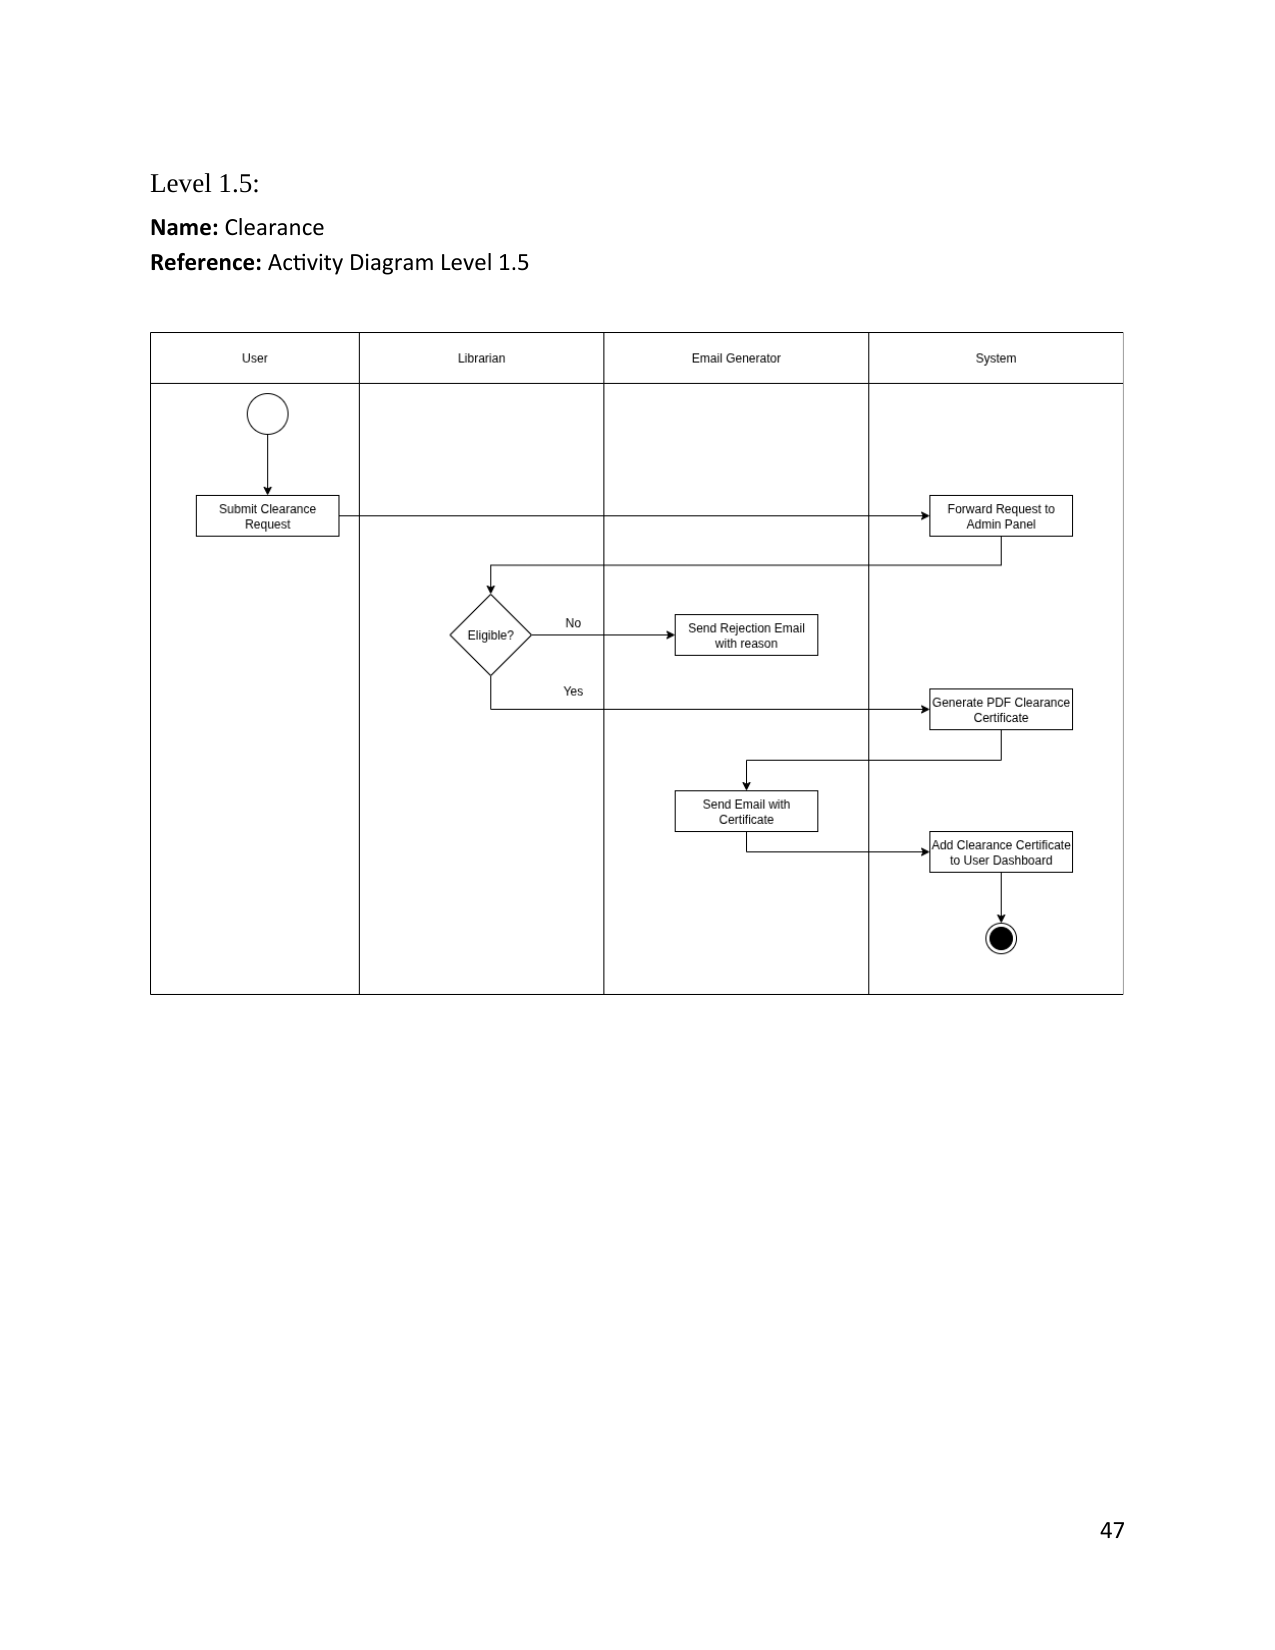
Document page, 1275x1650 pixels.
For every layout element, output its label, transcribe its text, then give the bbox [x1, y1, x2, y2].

picture [150, 332, 1124, 995]
subtitle Level 1.5: [150, 167, 1125, 198]
text Name: Clearance Reference: Activity Diagram Level 1.5 [150, 211, 1125, 276]
